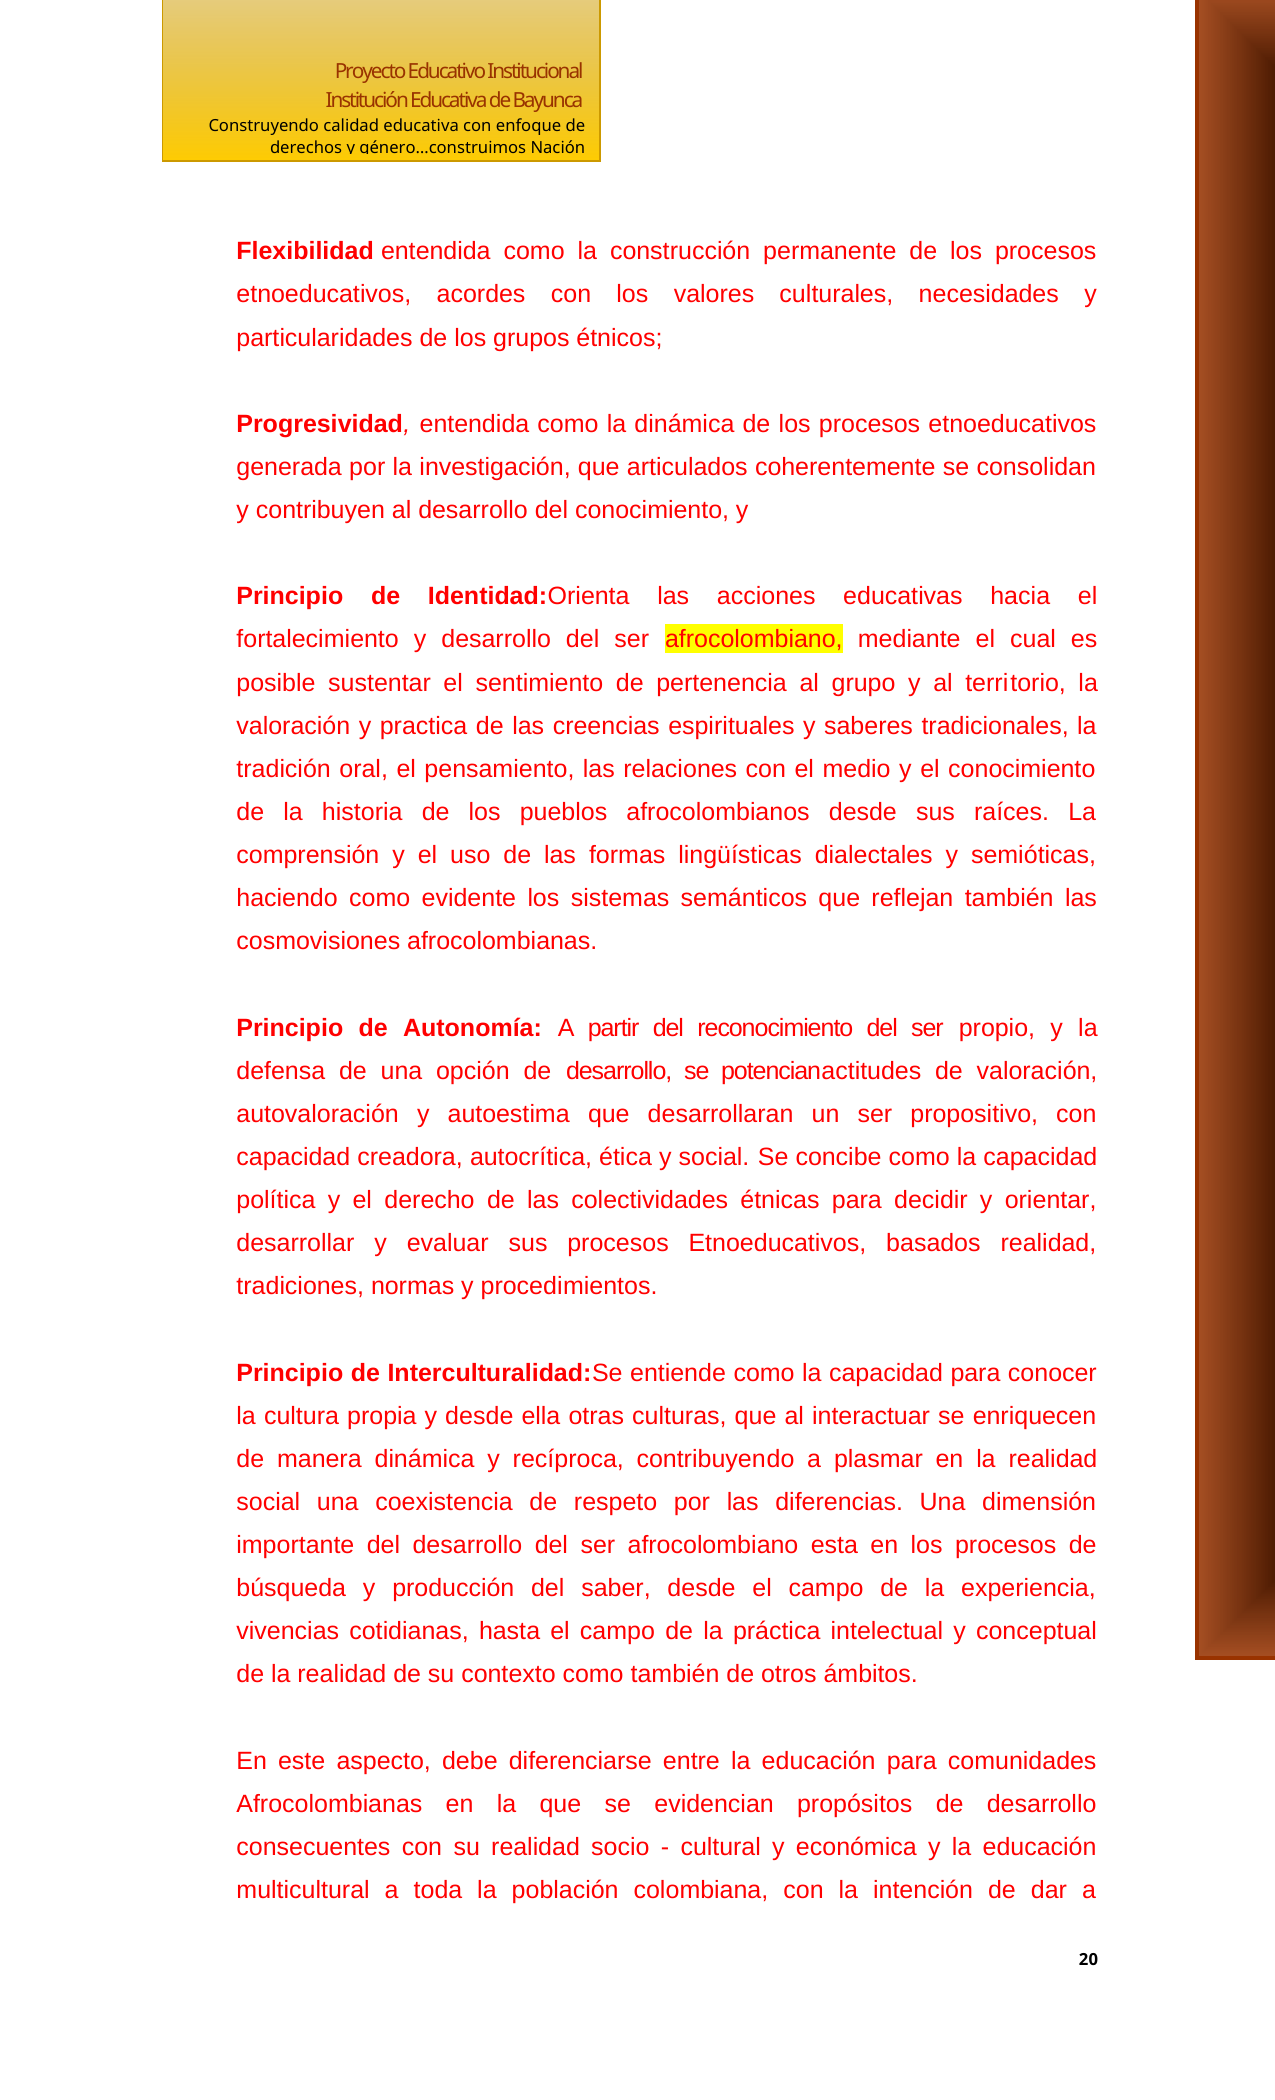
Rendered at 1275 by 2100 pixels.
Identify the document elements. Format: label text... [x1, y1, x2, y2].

text Principio de Autonomía: A partir del reconocimiento del ser propio, y la defensa de una opción de desarrollo, se potencianactitudes de valoración, autovaloración y autoestima que desarrollaran un ser propositivo, con capacidad creadora, autocrítica, ética y social. Se concibe como la capacidad política y el derecho de las colectividades étnicas para decidir y orientar, desarrollar y evaluar sus procesos Etnoeducativos, basados realidad, tradiciones, normas y procedimientos. [236, 1012, 1098, 1300]
text Flexibilidad entendida como la construcción permanente de los procesos etnoeducativos, acordes con los valores culturales, necesidades y particularidades de los grupos étnicos; [236, 236, 1098, 351]
text Progresividad, entendida como la dinámica de los procesos etnoeducativos generada por la investigación, que articulados coherentemente se consolidan y contribuyen al desarrollo del conocimiento, y [236, 409, 1098, 524]
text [236, 1746, 1098, 1904]
text Principio de Interculturalidad:Se entiende como la capacidad para conocer la cultura propia y desde ella otras culturas, que al interactuar se enriquecen de manera dinámica y recíproca, contribuyendo a plasmar en la realidad social una coexistencia de respeto por las diferencias. Una dimensión importante del desarrollo del ser afrocolombiano esta en los procesos de búsqueda y producción del saber, desde el campo de la experiencia, vivencias cotidianas, hasta el campo de la práctica intelectual y conceptual de la realidad de su contexto como también de otros ámbitos. [236, 1357, 1098, 1688]
text Principio de Identidad:Orienta las acciones educativas hacia el fortalecimiento y desarrollo del ser afrocolombiano, mediante el cual es posible sustentar el sentimiento de pertenencia al grupo y al territorio, la valoración y practica de las creencias espirituales y saberes tradicionales, la tradición oral, el pensamiento, las relaciones con el medio y el conocimiento de la historia de los pueblos afrocolombianos desde sus raíces. La comprensión y el uso de las formas lingüísticas dialectales y semióticas, haciendo como evidente los sistemas semánticos que reflejan también las cosmovisiones afrocolombianas. [236, 581, 1098, 955]
